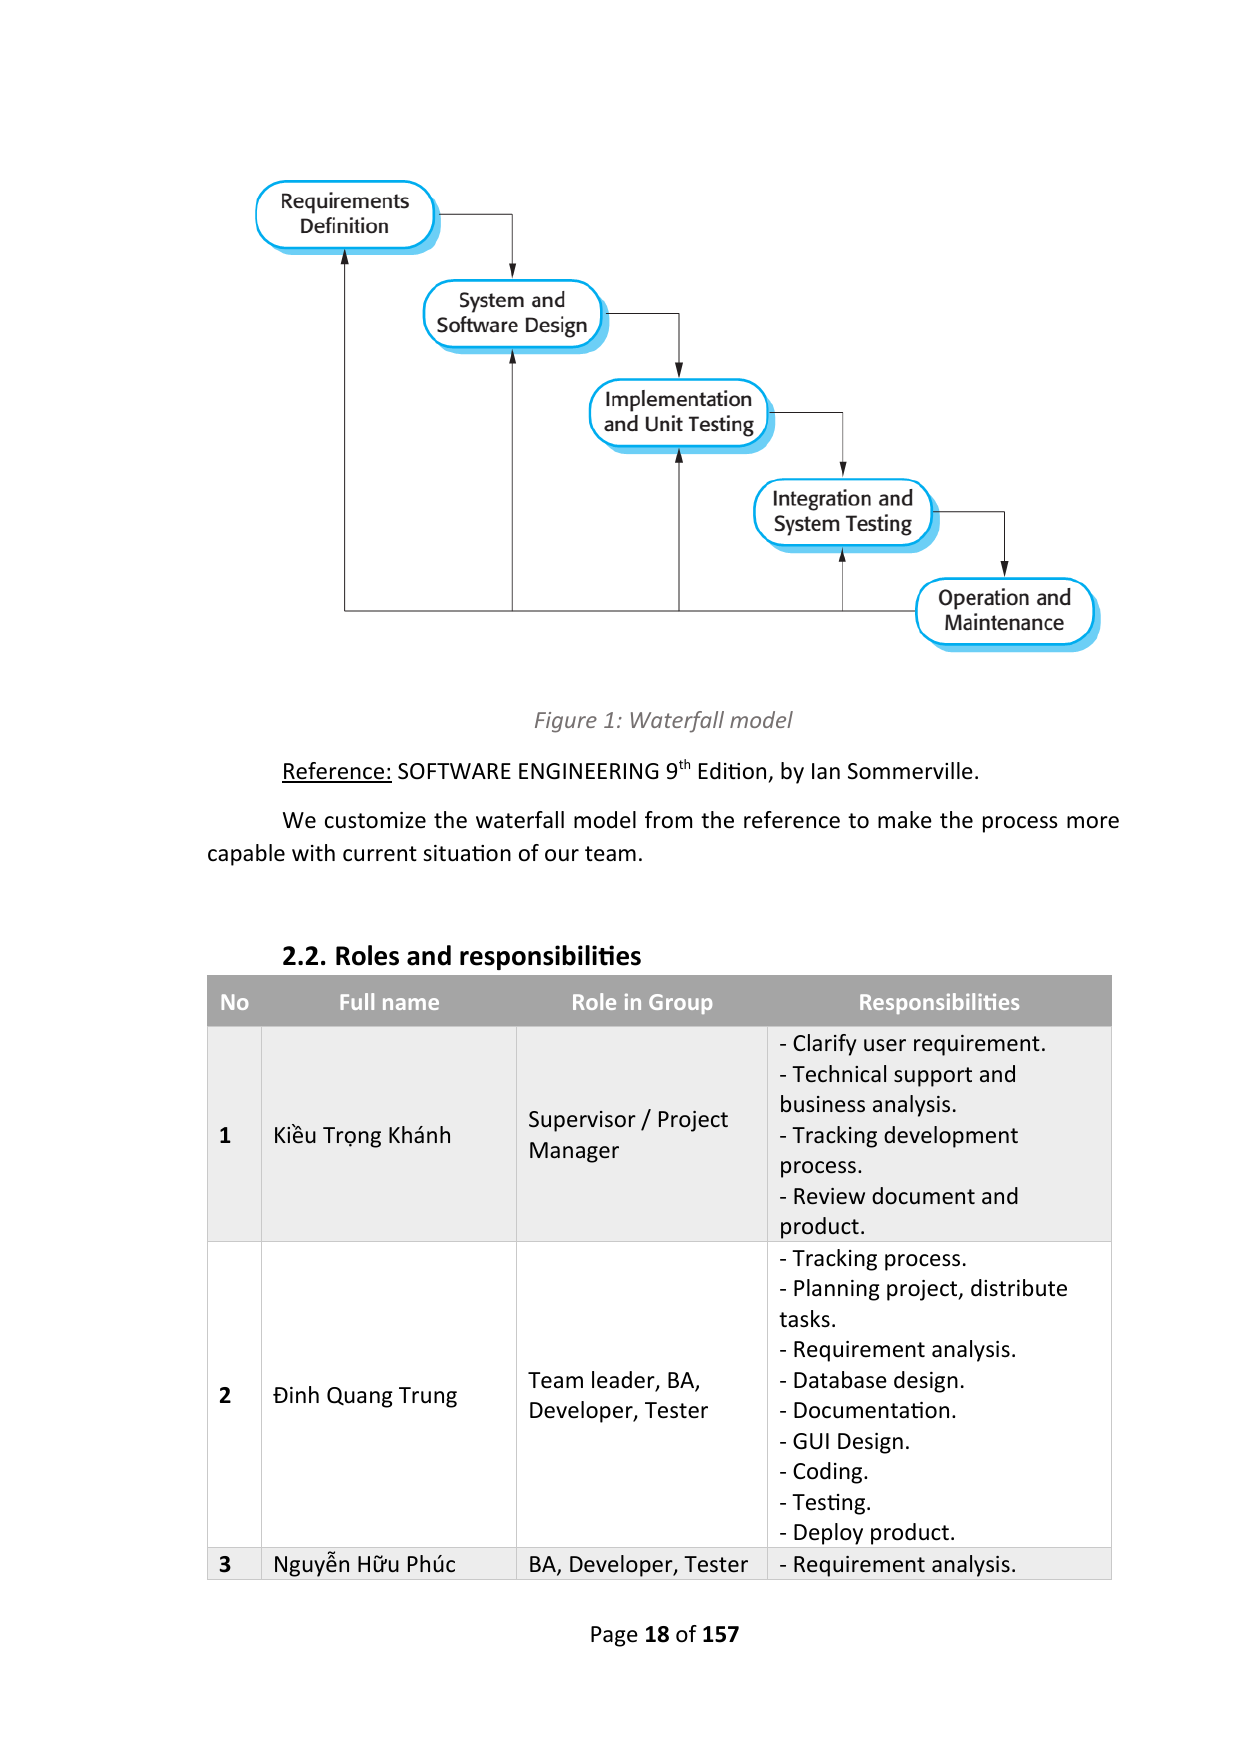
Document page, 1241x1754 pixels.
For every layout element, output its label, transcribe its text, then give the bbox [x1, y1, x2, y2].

table_header Full name [262, 976, 516, 1026]
picture [206, 147, 1123, 685]
subtitle Roles and responsibilities [282, 937, 1122, 972]
table_cell Kiều Trọng Khánh [262, 1027, 516, 1241]
table_header No [208, 976, 261, 1026]
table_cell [517, 1548, 767, 1579]
table_cell 2 [208, 1242, 261, 1547]
table_cell 3 [208, 1548, 261, 1579]
table_cell 1 [208, 1027, 261, 1241]
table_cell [768, 1548, 1111, 1579]
table_cell Supervisor / Project Manager [517, 1027, 767, 1241]
table_cell Team leader, BA, Developer, Tester [517, 1242, 767, 1547]
table_cell Đinh Quang Trung [262, 1242, 516, 1547]
table_cell - Clarify user requirement. - Technical support and business analysis. - Tracking development process. - Review document and product. [768, 1027, 1111, 1241]
text Reference: SOFTWARE ENGINEERING 9th Edition, by Ian Sommerville. [207, 755, 1122, 786]
text Figure 1: Waterfall model [207, 704, 1122, 734]
text We customize the waterfall model from the reference to make the process more capable with current situation of our team. [207, 805, 1122, 868]
table_header Role in Group [517, 976, 767, 1026]
table_cell Nguyễn Hữu Phúc [262, 1548, 516, 1579]
table_cell - Tracking process. - Planning project, distribute tasks. - Requirement analysis. - Database design. - Documentation. - GUI Design. - Coding. - Testing. - Deploy product. [768, 1242, 1111, 1547]
table_header Responsibilities [768, 976, 1111, 1026]
